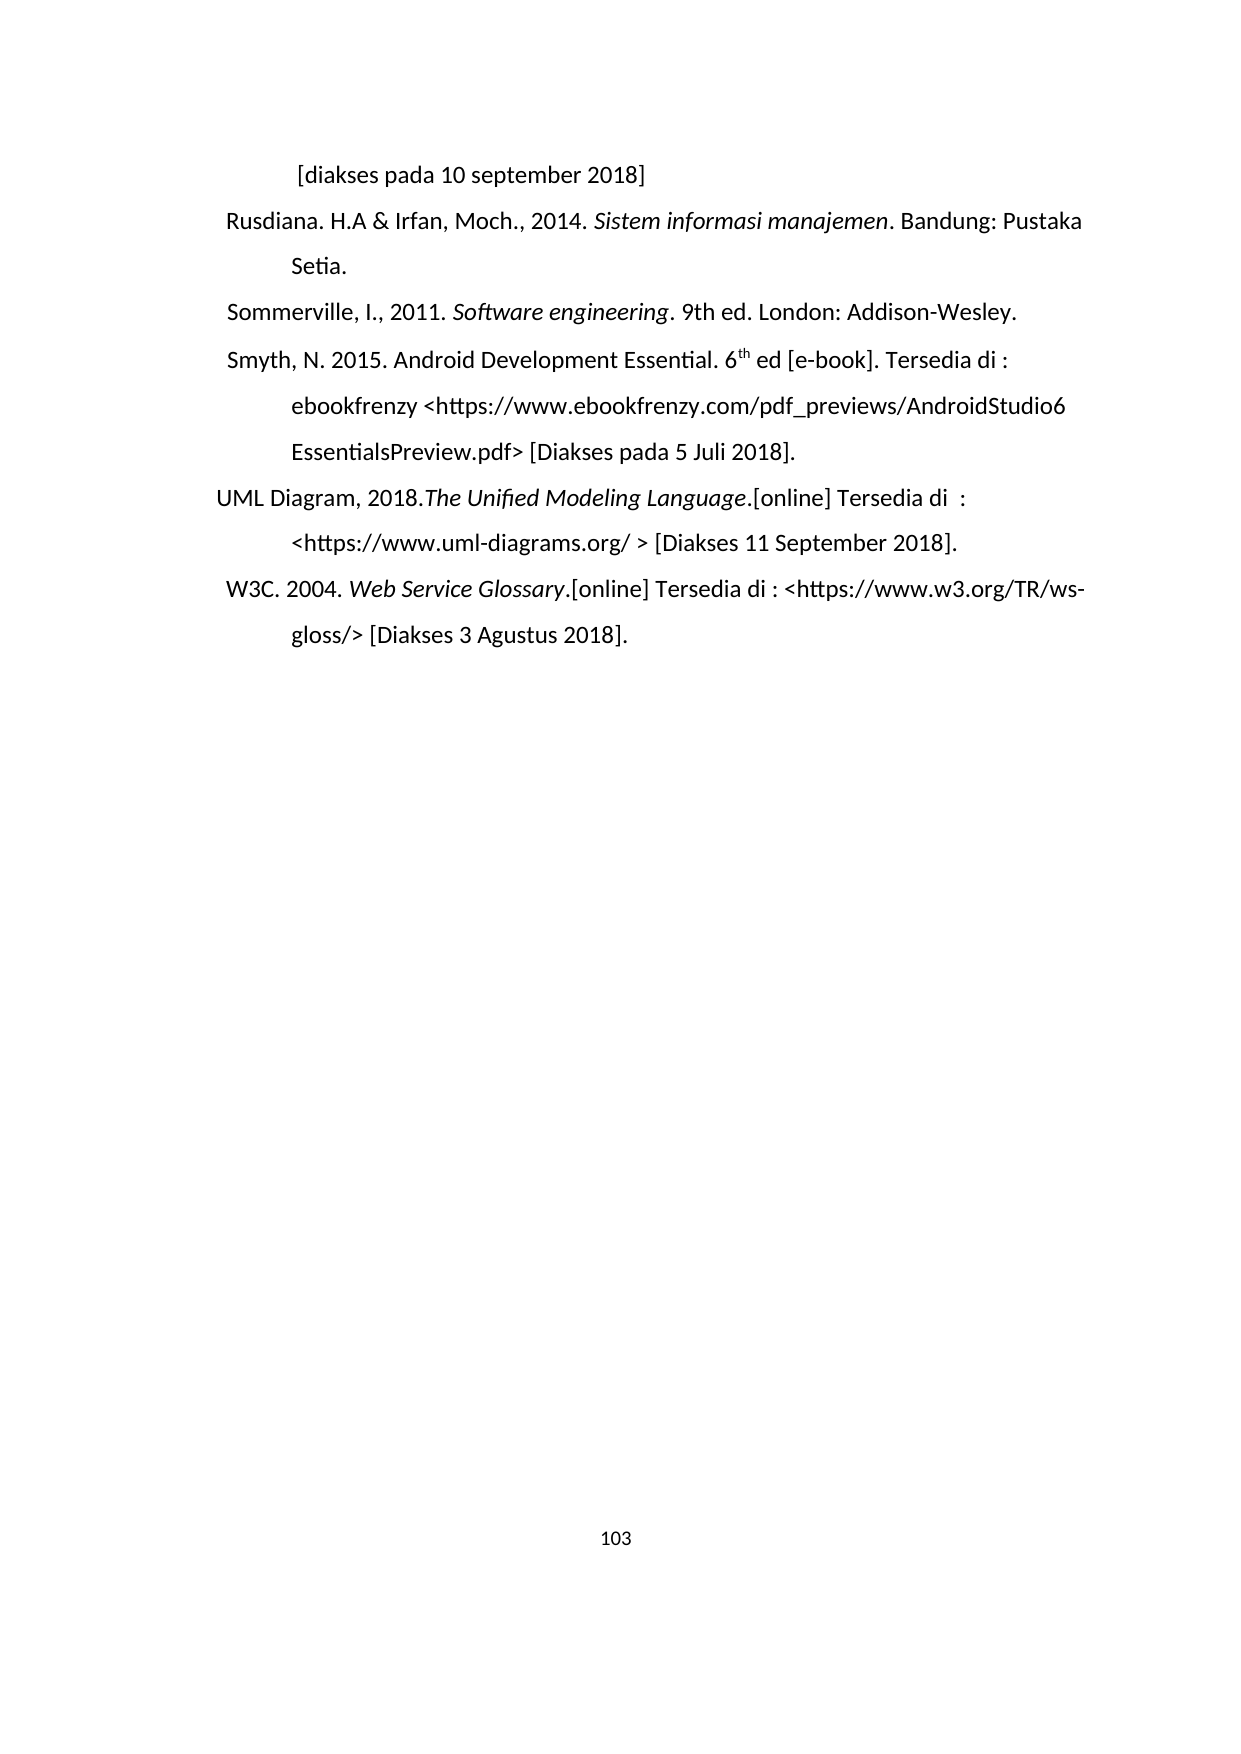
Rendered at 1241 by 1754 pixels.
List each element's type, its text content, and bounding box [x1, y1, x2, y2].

text UML Diagram, 2018.The Unified Modeling Language.[online] Tersedia di : [141, 482, 1090, 512]
text W3C. 2004. Web Service Glossary.[online] Tersedia di : <https://www.w3.org/TR/ws- [226, 573, 1090, 604]
text Sommerville, I., 2011. Software engineering. 9th ed. London: Addison-Wesley. [181, 296, 1090, 327]
text Rusdiana. H.A & Irfan, Moch., 2014. Sistem informasi manajemen. Bandung: Pustaka [226, 205, 1090, 235]
text Setia. [227, 251, 1090, 281]
text EssentialsPreview.pdf> [Diakses pada 5 Juli 2018]. [227, 436, 1090, 466]
text [diakses pada 10 september 2018] [291, 159, 1090, 189]
text ebookfrenzy <https://www.ebookfrenzy.com/pdf_previews/AndroidStudio6 [227, 390, 1090, 421]
text <https://www.uml-diagrams.org/ > [Diakses 11 September 2018]. [216, 527, 1090, 558]
text gloss/> [Diakses 3 Agustus 2018]. [227, 619, 1090, 649]
text Smyth, N. 2015. Android Development Essential. 6th ed [e-book]. Tersedia di : [227, 344, 1090, 375]
